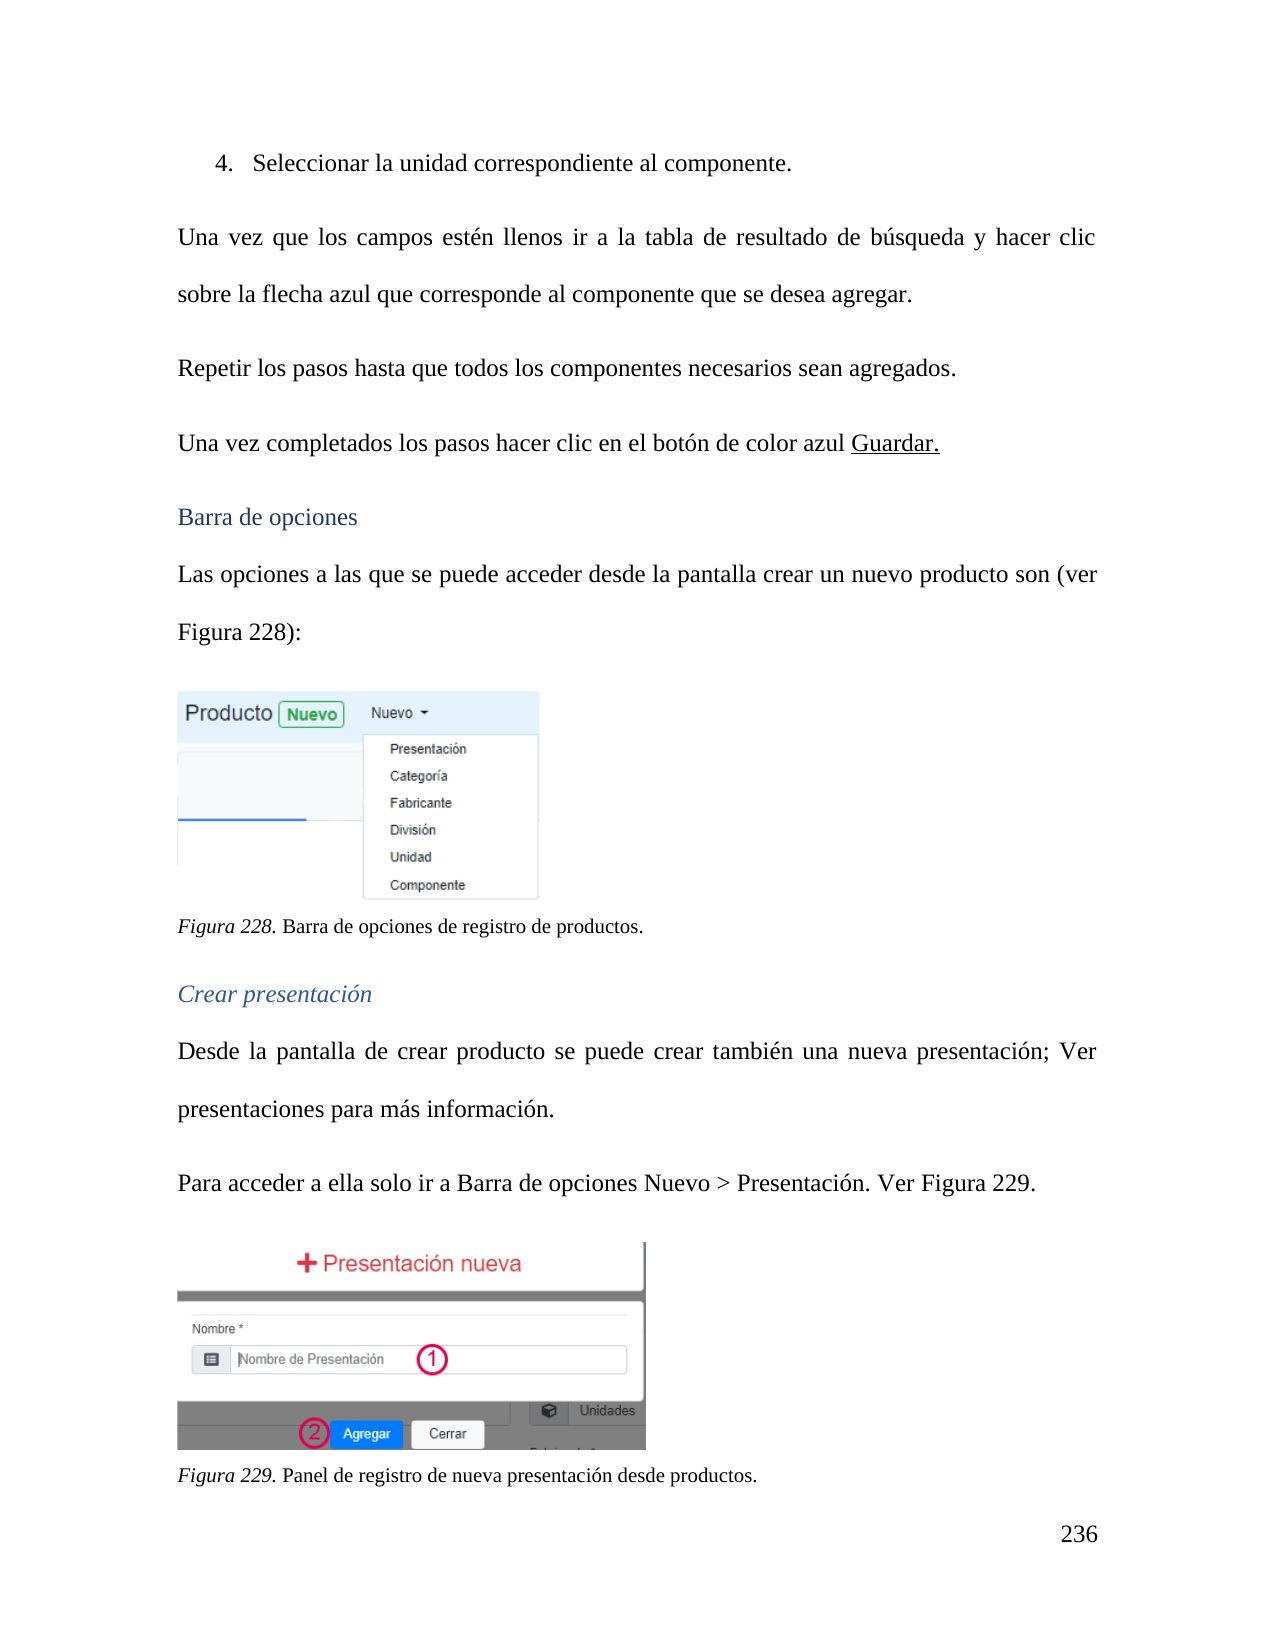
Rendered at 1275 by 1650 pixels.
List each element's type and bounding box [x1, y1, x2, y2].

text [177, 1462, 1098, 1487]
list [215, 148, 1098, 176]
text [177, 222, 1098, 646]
picture [177, 691, 540, 901]
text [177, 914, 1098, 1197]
picture [177, 1242, 646, 1450]
